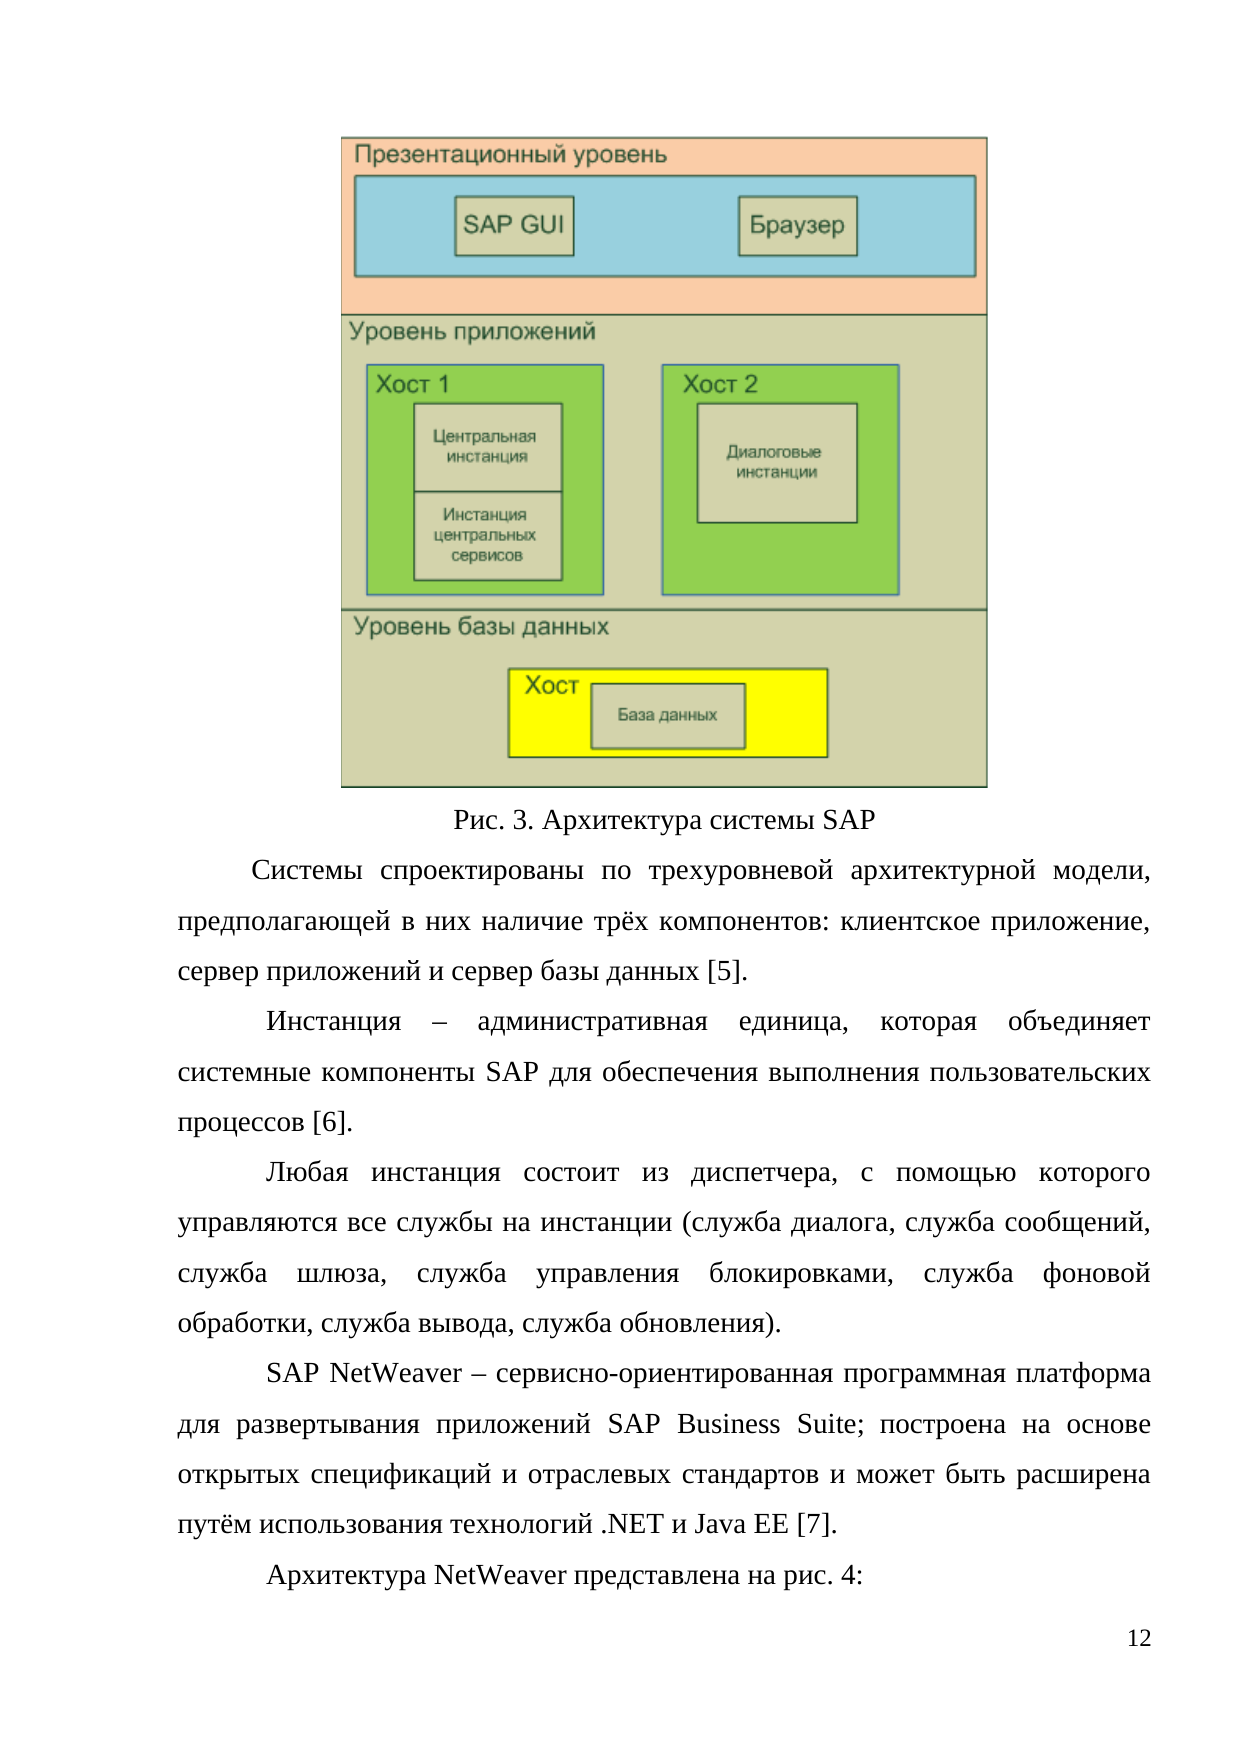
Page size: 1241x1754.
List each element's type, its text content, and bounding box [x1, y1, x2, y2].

text Инстанция – административная единица, которая объединяет системные компоненты SAP для обеспечения выполнения пользовательских процессов [6]. [177, 1003, 1152, 1137]
text Системы спроектированы по трехуровневой архитектурной модели, предполагающей в них наличие трёх компонентов: клиентское приложение, сервер приложений и сервер базы данных [5]. [177, 936, 1152, 987]
text Системы спроектированы по трехуровневой архитектурной модели, предполагающей в них наличие трёх компонентов: клиентское приложение, сервер приложений и сервер базы данных [5]. [177, 852, 1152, 903]
text Рис. 3. Архитектура системы SAP [177, 802, 1152, 836]
text Любая инстанция состоит из диспетчера, с помощью которого управляются все службы на инстанции (служба диалога, служба сообщений, служба шлюза, служба управления блокировками, служба фоновой обработки, служба вывода, служба обновления). [177, 1154, 1152, 1339]
picture [341, 136, 988, 788]
list Архитектура NetWeaver представлена на рис. 4: [266, 1557, 1152, 1590]
text SAP NetWeaver – сервисно-ориентированная программная платформа для развертывания приложений SAP Business Suite; построена на основе открытых спецификаций и отраслевых стандартов и может быть расширена путём использования технологий .NET и Java EE [7]. [177, 1356, 1152, 1540]
